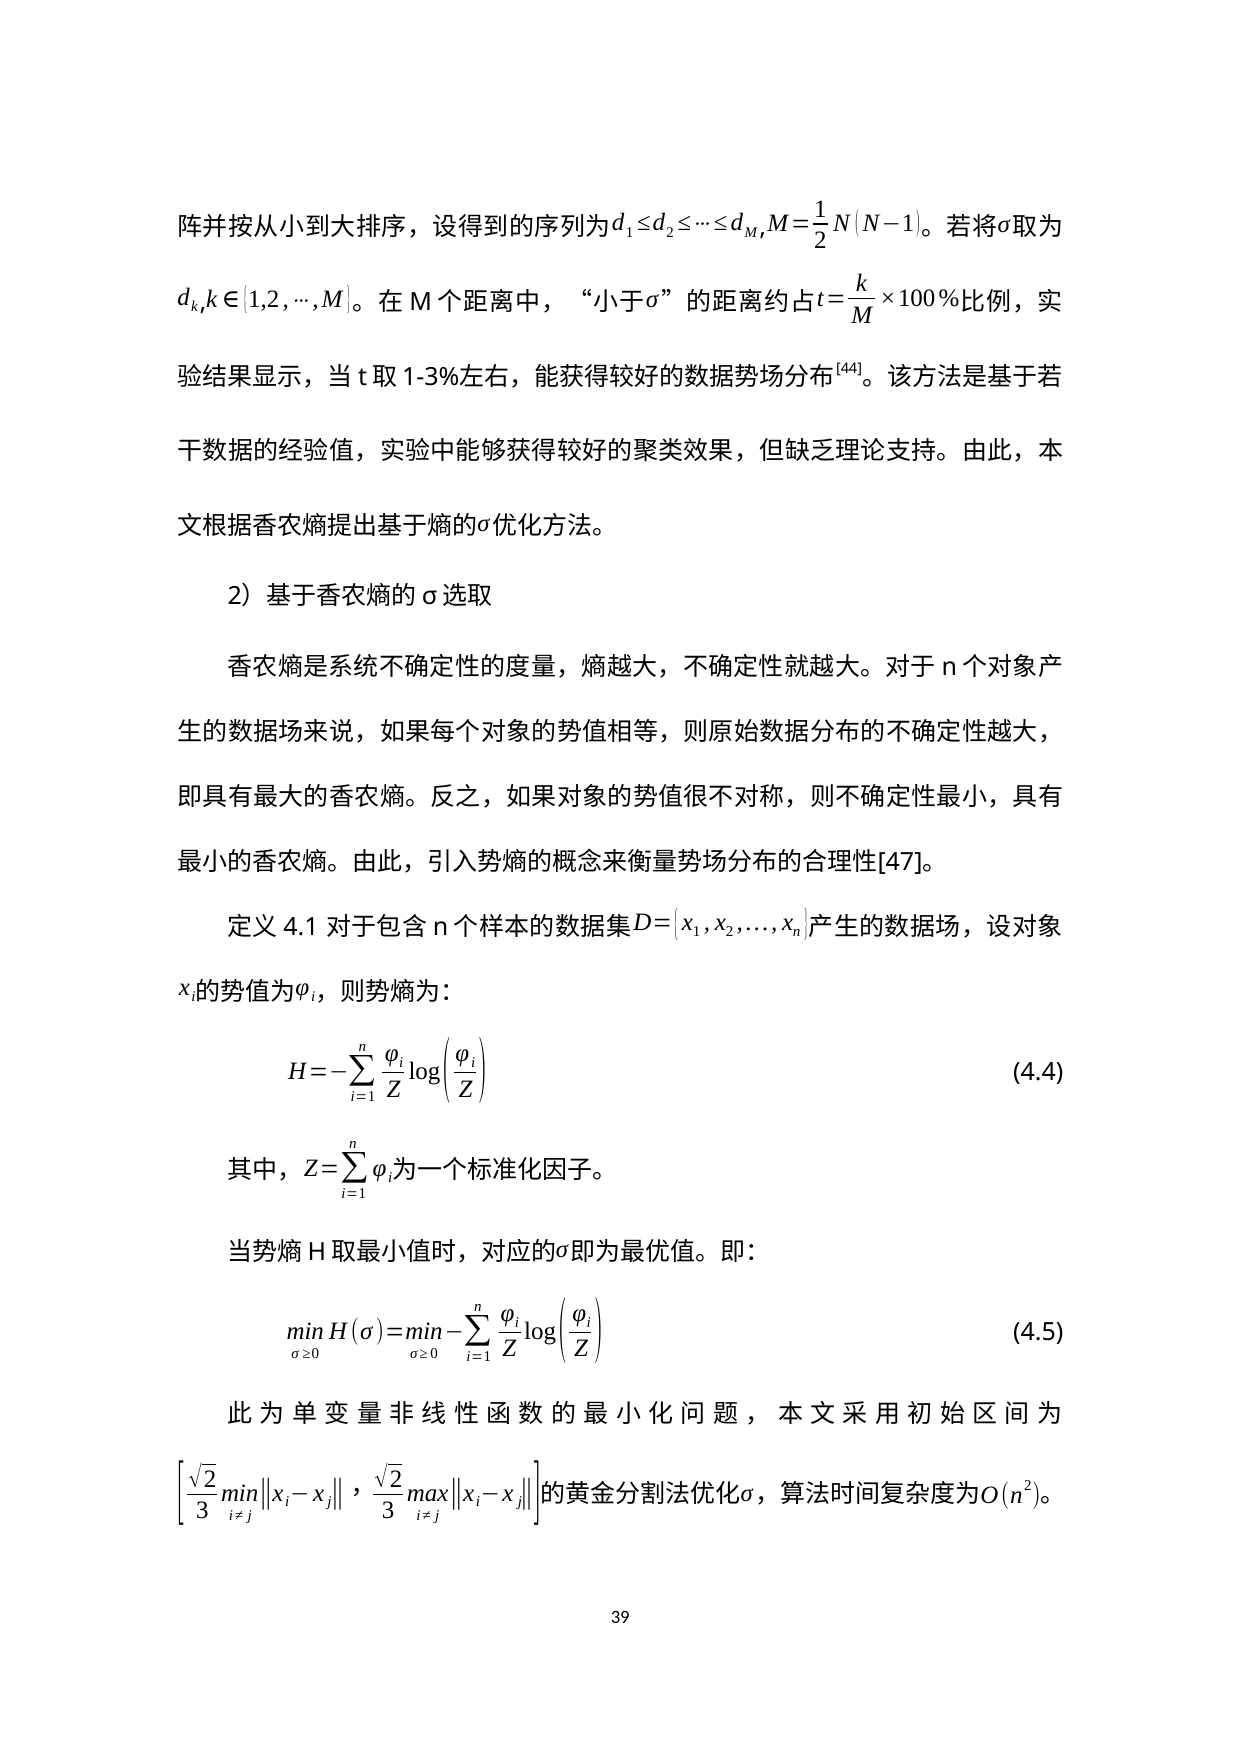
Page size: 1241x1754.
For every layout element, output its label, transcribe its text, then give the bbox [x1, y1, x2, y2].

text 当势熵H取最小值时，对应的即为最优值。即： [177, 1217, 1063, 1282]
text (4.5) [177, 1282, 1063, 1379]
text 香农熵是系统不确定性的度量，熵越大，不确定性就越大。对于n个对象产生的数据场来说，如果每个对象的势值相等，则原始数据分布的不确定性越大，即具有最大的香农熵。反之，如果对象的势值很不对称，则不确定性最小，具有最小的香农熵。由此，引入势熵的概念来衡量势场分布的合理性[47]。 [177, 632, 1063, 892]
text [177, 192, 1063, 556]
text 其中，为一个标准化因子。 [177, 1119, 1063, 1217]
text (4.4) [177, 1022, 1063, 1119]
text 此为单变量非线性函数的最小化问题，本文采用初始区间为的黄金分割法优化，算法时间复杂度为。 [177, 1379, 1063, 1542]
text 定义4.1 对于包含n个样本的数据集产生的数据场，设对象的势值为，则势熵为： [177, 892, 1063, 1022]
text 2）基于香农熵的σ选取 [177, 561, 1063, 626]
